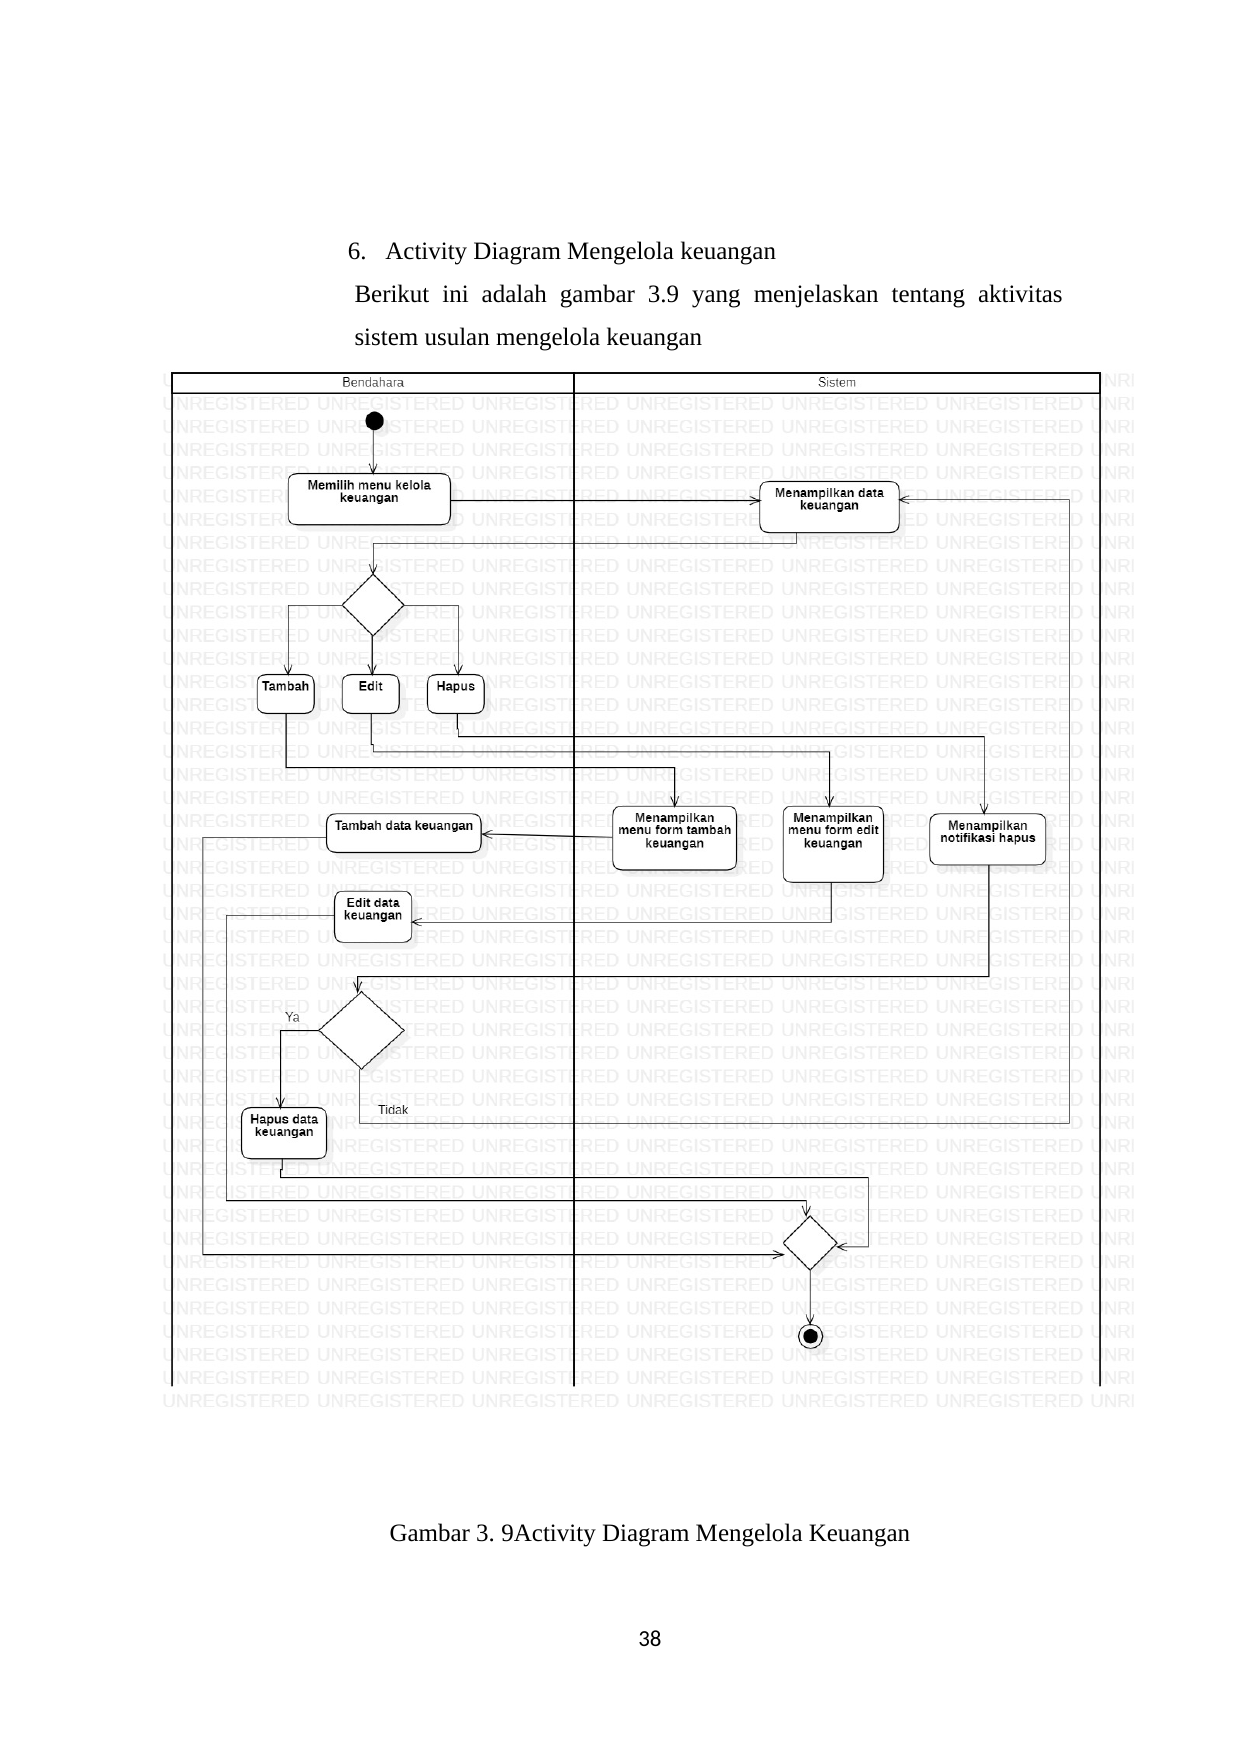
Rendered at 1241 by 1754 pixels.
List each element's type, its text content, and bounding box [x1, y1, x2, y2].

text Gambar 3. 9Activity Diagram Mengelola Keuangan [236, 1518, 1063, 1547]
picture [162, 363, 1134, 1420]
list Activity Diagram Mengelola keuangan [348, 236, 1063, 265]
list Berikut ini adalah gambar 3.9 yang menjelaskan tentang aktivitas sistem usulan mengelola keuangan [354, 279, 1063, 351]
